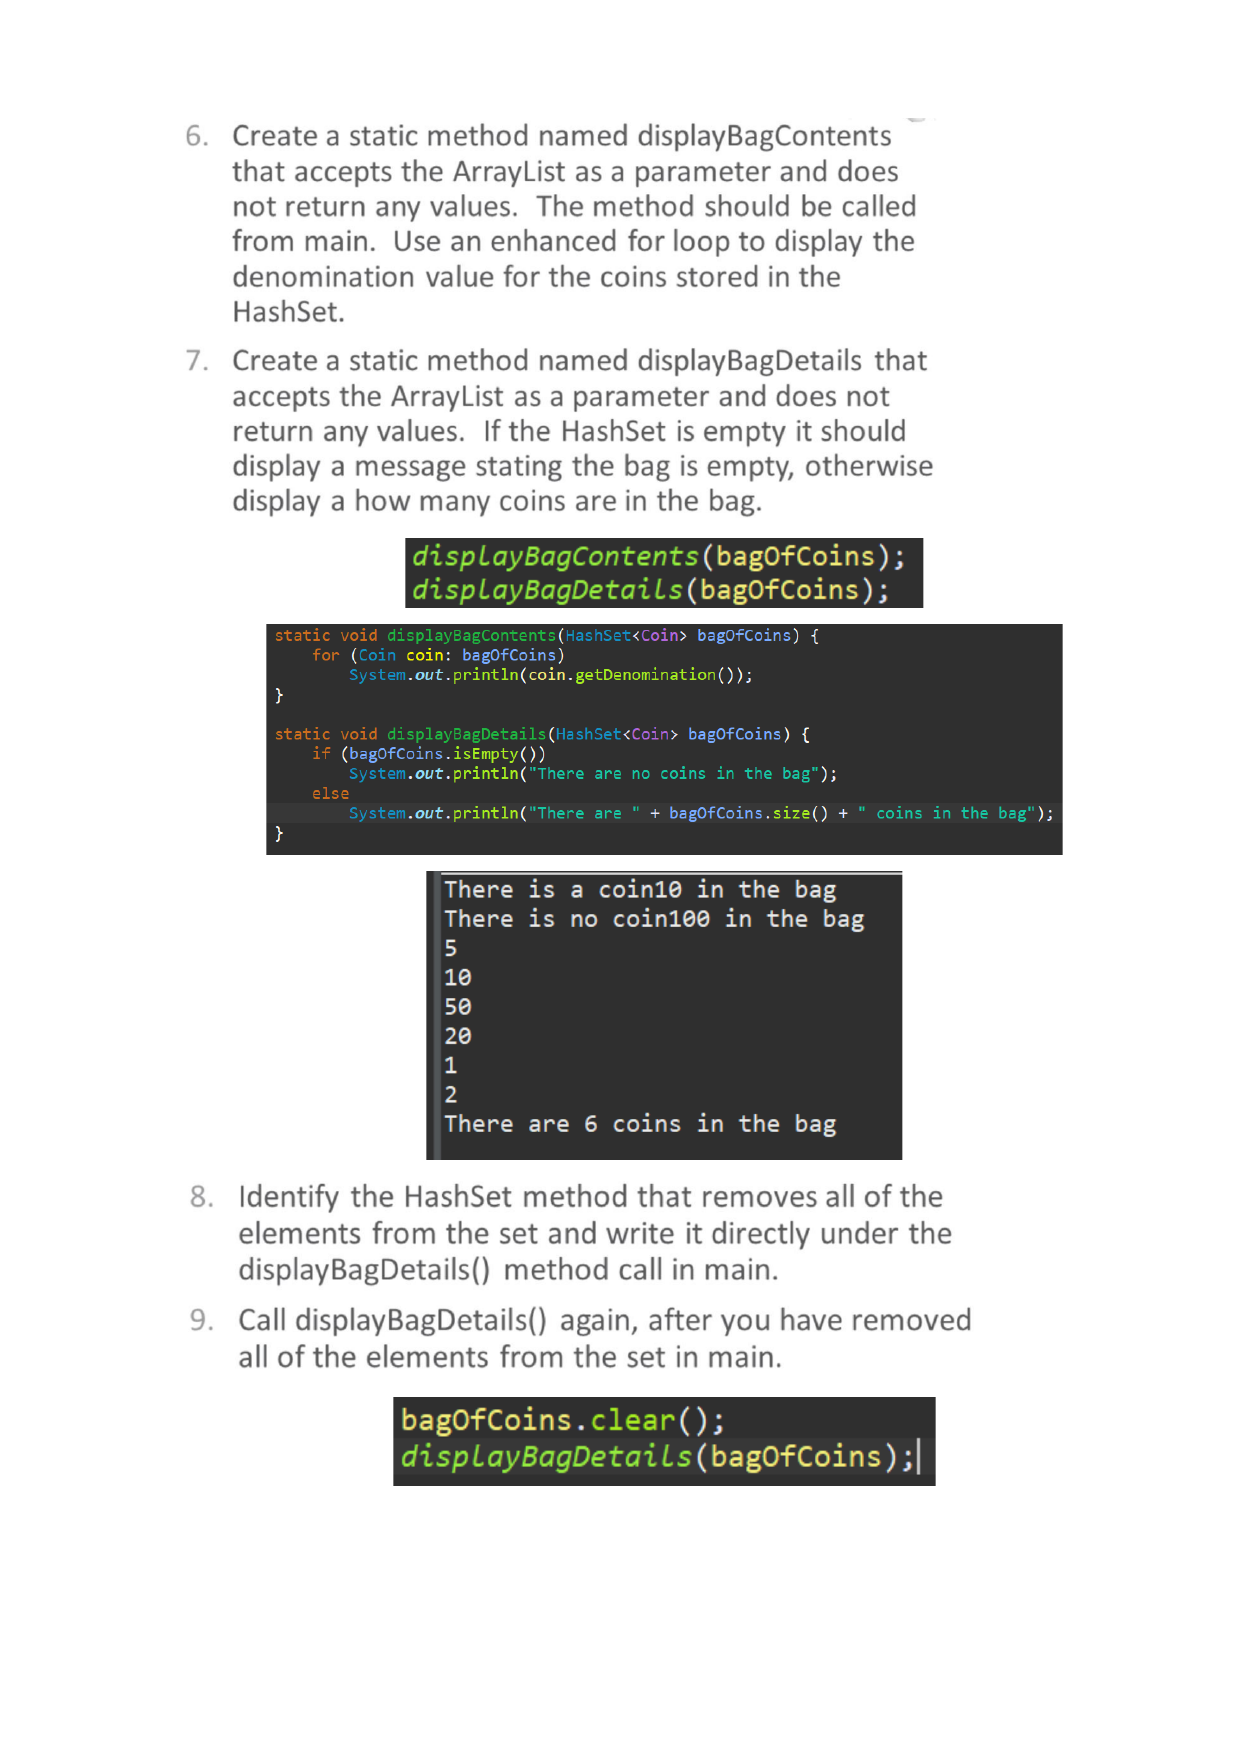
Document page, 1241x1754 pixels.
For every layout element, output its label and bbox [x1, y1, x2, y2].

picture [177, 1176, 975, 1381]
picture [405, 538, 924, 608]
picture [426, 871, 903, 1160]
picture [177, 118, 939, 522]
picture [393, 1397, 936, 1486]
picture [266, 624, 1063, 855]
